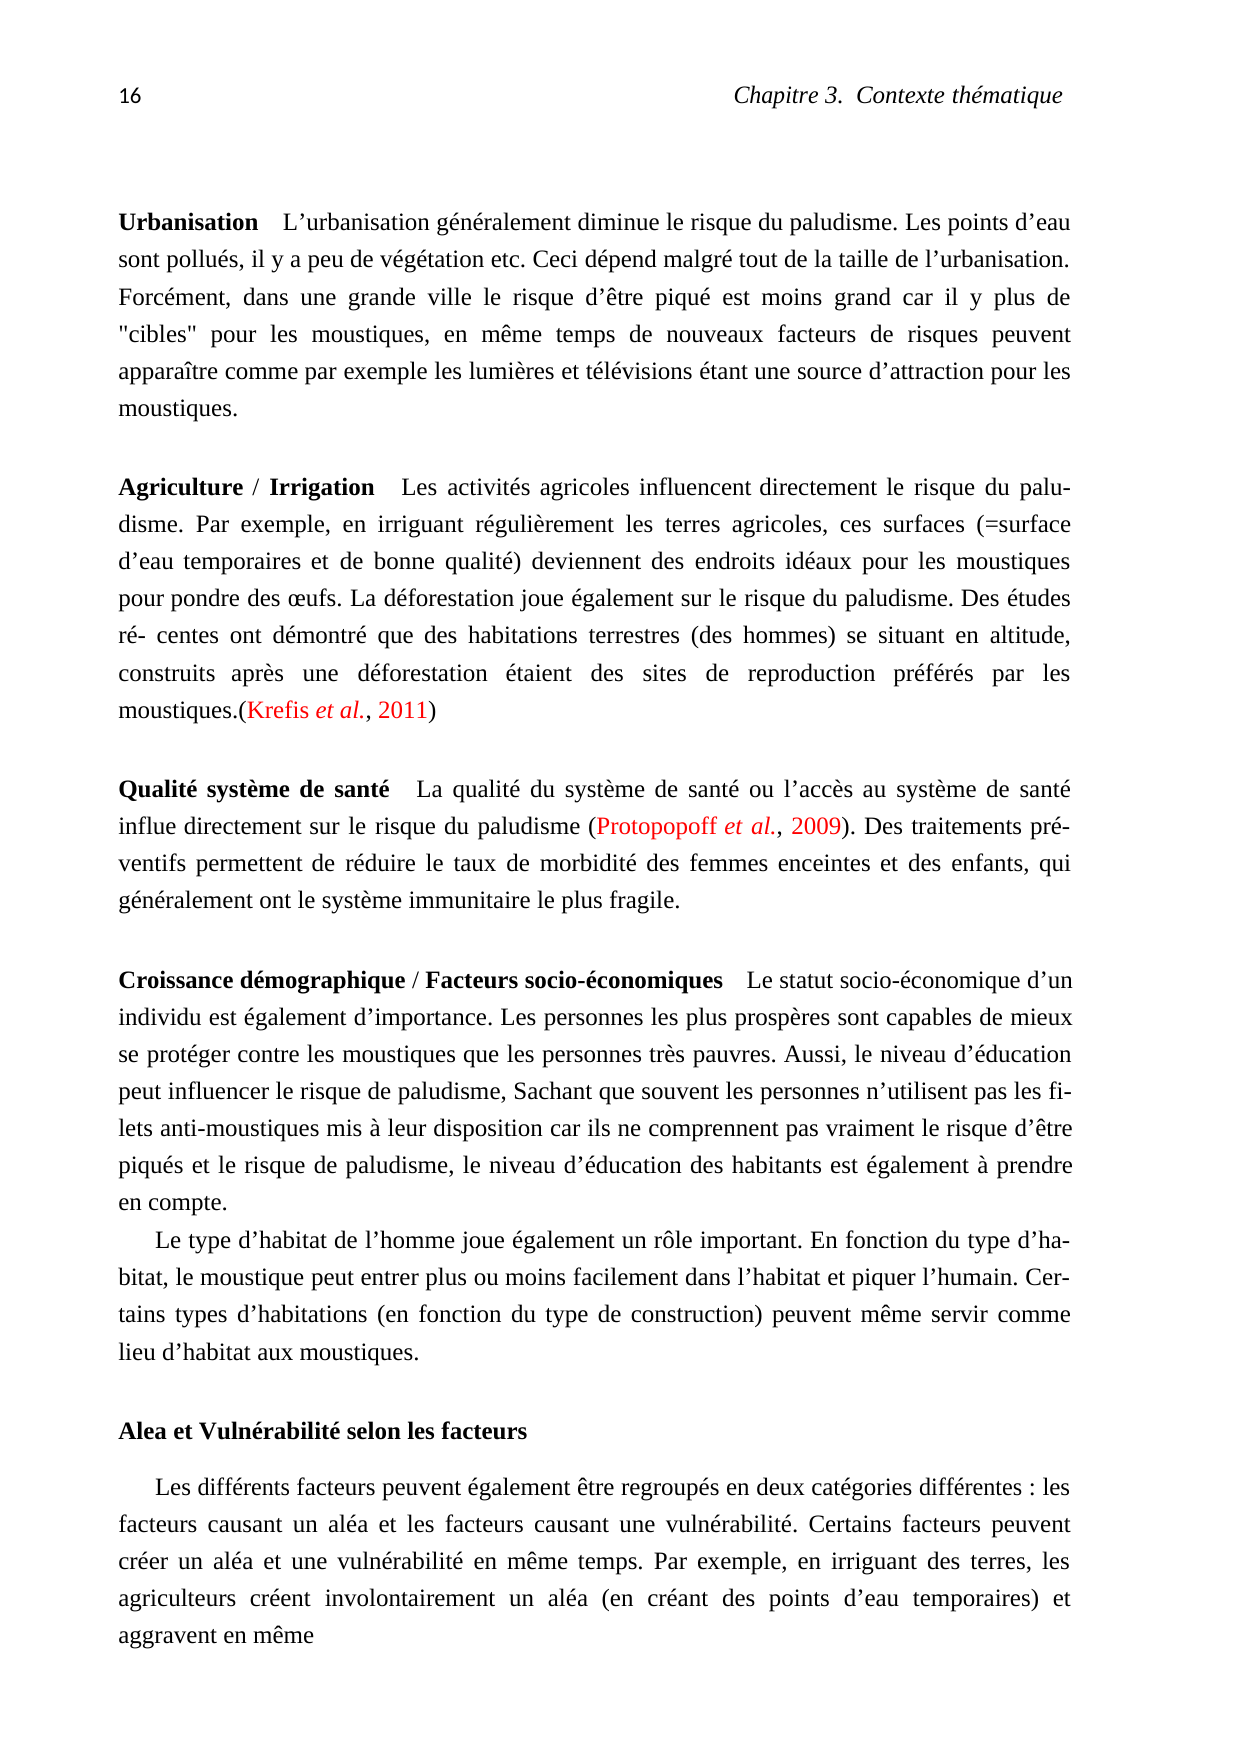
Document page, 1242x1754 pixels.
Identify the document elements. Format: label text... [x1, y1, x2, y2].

text Le type d’habitat de l’homme joue également un rôle important. En fonction du type d’ha- bitat, le moustique peut entrer plus ou moins facilement dans l’habitat et piquer l’humain. Cer- tains types d’habitations (en fonction du type de construction) peuvent même servir comme lieu d’habitat aux moustiques. [118, 1225, 1071, 1365]
text Les différents facteurs peuvent également être regroupés en deux catégories différentes : les facteurs causant un aléa et les facteurs causant une vulnérabilité. Certains facteurs peuvent créer un aléa et une vulnérabilité en même temps. Par exemple, en irriguant des terres, les agriculteurs créent involontairement un aléa (en créant des points d’eau temporaires) et aggravent en même [118, 1472, 1071, 1649]
text Urbanisation L’urbanisation généralement diminue le risque du paludisme. Les points d’eau sont pollués, il y a peu de végétation etc. Ceci dépend malgré tout de la taille de l’urbanisation. Forcément, dans une grande ville le risque d’être piqué est moins grand car il y plus de "cibles" pour les moustiques, en même temps de nouveaux facteurs de risques peuvent apparaître comme par exemple les lumières et télévisions étant une source d’attraction pour les moustiques. [118, 207, 1071, 422]
text Alea et Vulnérabilité selon les facteurs [118, 1416, 531, 1445]
text Agriculture / Irrigation Les activités agricoles influencent directement le risque du palu- disme. Par exemple, en irriguant régulièrement les terres agricoles, ces surfaces (=surface d’eau temporaires et de bonne qualité) deviennent des endroits idéaux pour les moustiques pour pondre des œufs. La déforestation joue également sur le risque du paludisme. Des études ré- centes ont démontré que des habitations terrestres (des hommes) se situant en altitude, construits après une déforestation étaient des sites de reproduction préférés par les moustiques.(Krefis et al., 2011) [118, 472, 1071, 723]
text Qualité système de santé La qualité du système de santé ou l’accès au système de santé influe directement sur le risque du paludisme (Protopopoff et al., 2009). Des traitements pré- ventifs permettent de réduire le taux de morbidité des femmes enceintes et des enfants, qui généralement ont le système immunitaire le plus fragile. [118, 774, 1071, 914]
text Croissance démographique / Facteurs socio-économiques Le statut socio-économique d’un individu est également d’importance. Les personnes les plus prospères sont capables de mieux se protéger contre les moustiques que les personnes très pauvres. Aussi, le niveau d’éducation peut influencer le risque de paludisme, Sachant que souvent les personnes n’utilisent pas les fi- lets anti-moustiques mis à leur disposition car ils ne comprennent pas vraiment le risque d’être piqués et le risque de paludisme, le niveau d’éducation des habitants est également à prendre en compte. [118, 965, 1073, 1216]
